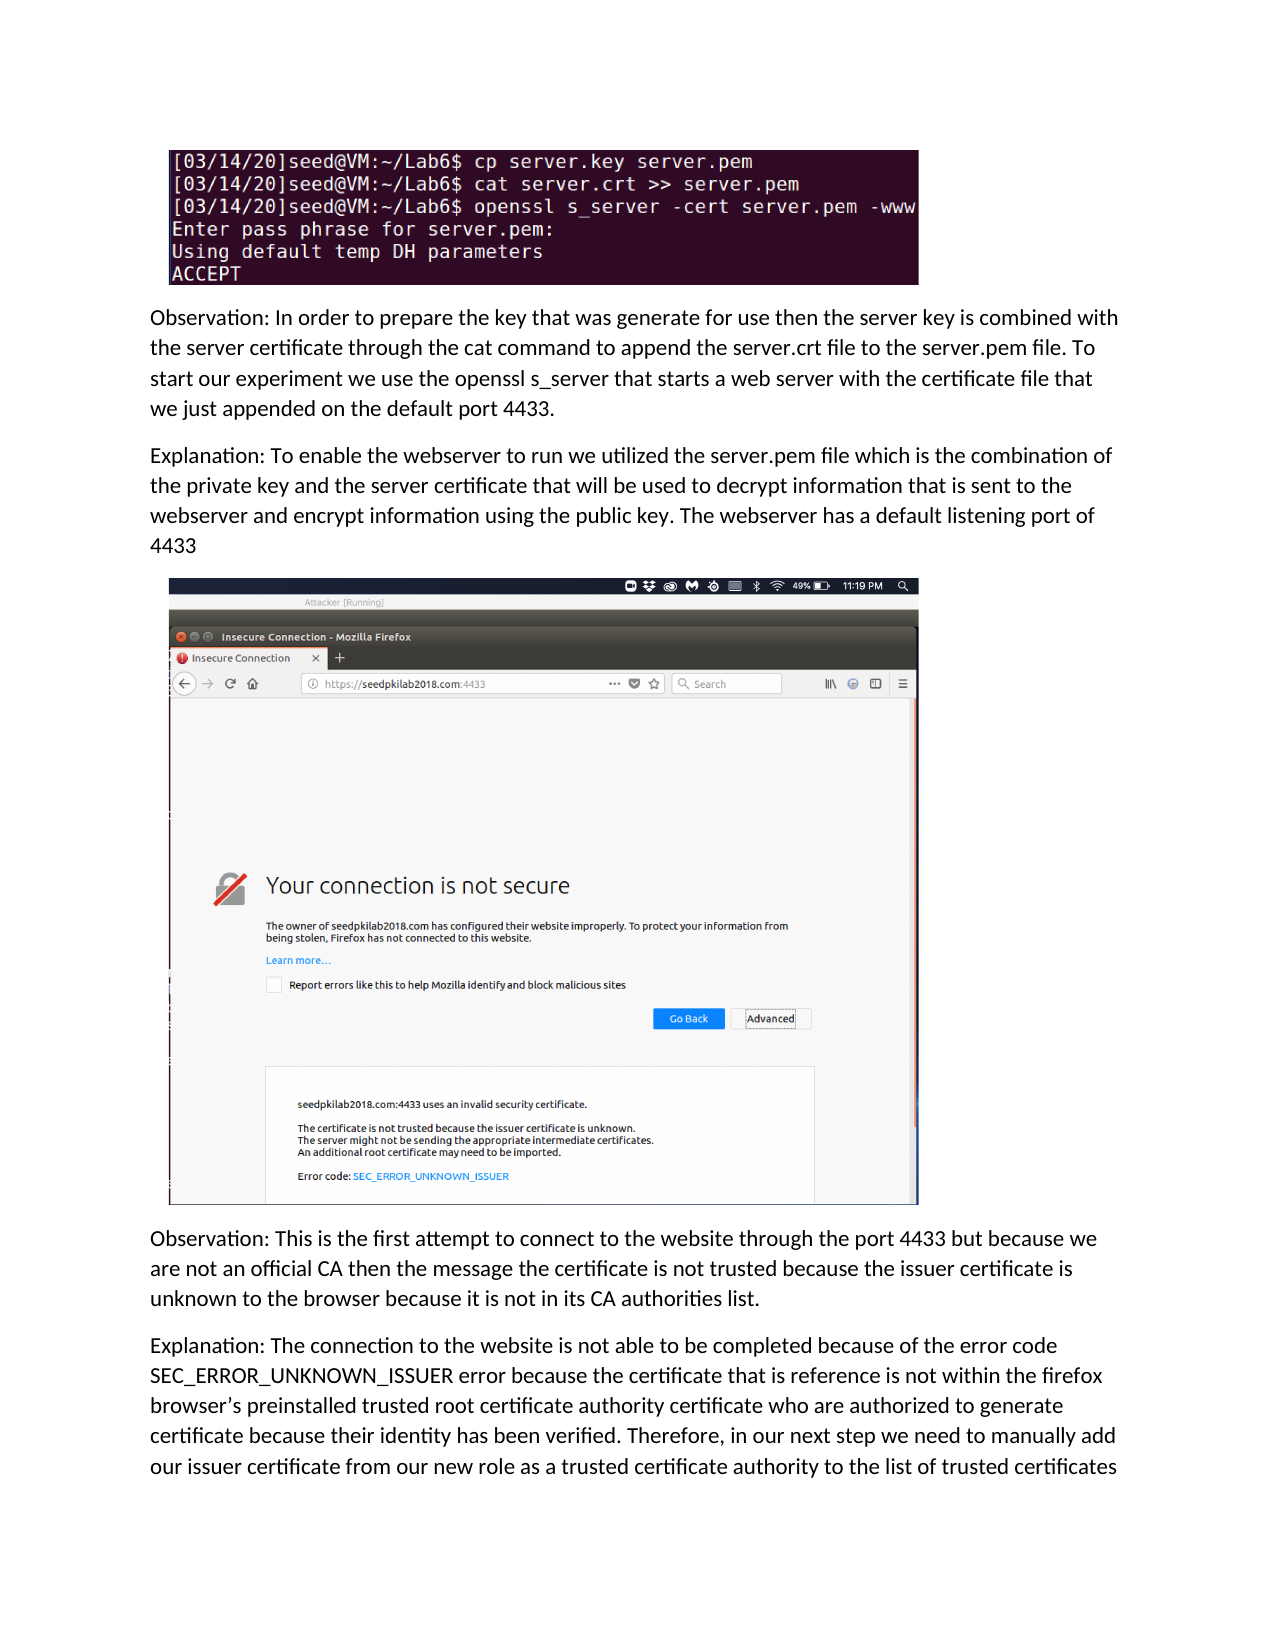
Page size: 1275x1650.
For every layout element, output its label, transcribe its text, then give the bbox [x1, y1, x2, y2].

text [150, 1331, 1125, 1480]
text Explanation: To enable the webserver to run we utilized the server.pem file which is the combination of the private key and the server certificate that will be used to decrypt information that is sent to the webserver and encrypt information using the public key. The webserver has a default listening port of 4433 [150, 441, 1125, 559]
text Observation: This is the first attempt to connect to the website through the port 4433 but because we are not an official CA then the message the certificate is not trusted because the issuer certificate is unknown to the browser because it is not in its CA authorities list. [150, 1224, 1125, 1312]
text Observation: In order to prepare the key that was generate for use then the server key is combined with the server certificate through the cat command to append the server.crt file to the server.pem file. To start our experiment we use the openssl s_server that starts a web server with the certificate file that we just appended on the default port 4433. [150, 303, 1125, 422]
